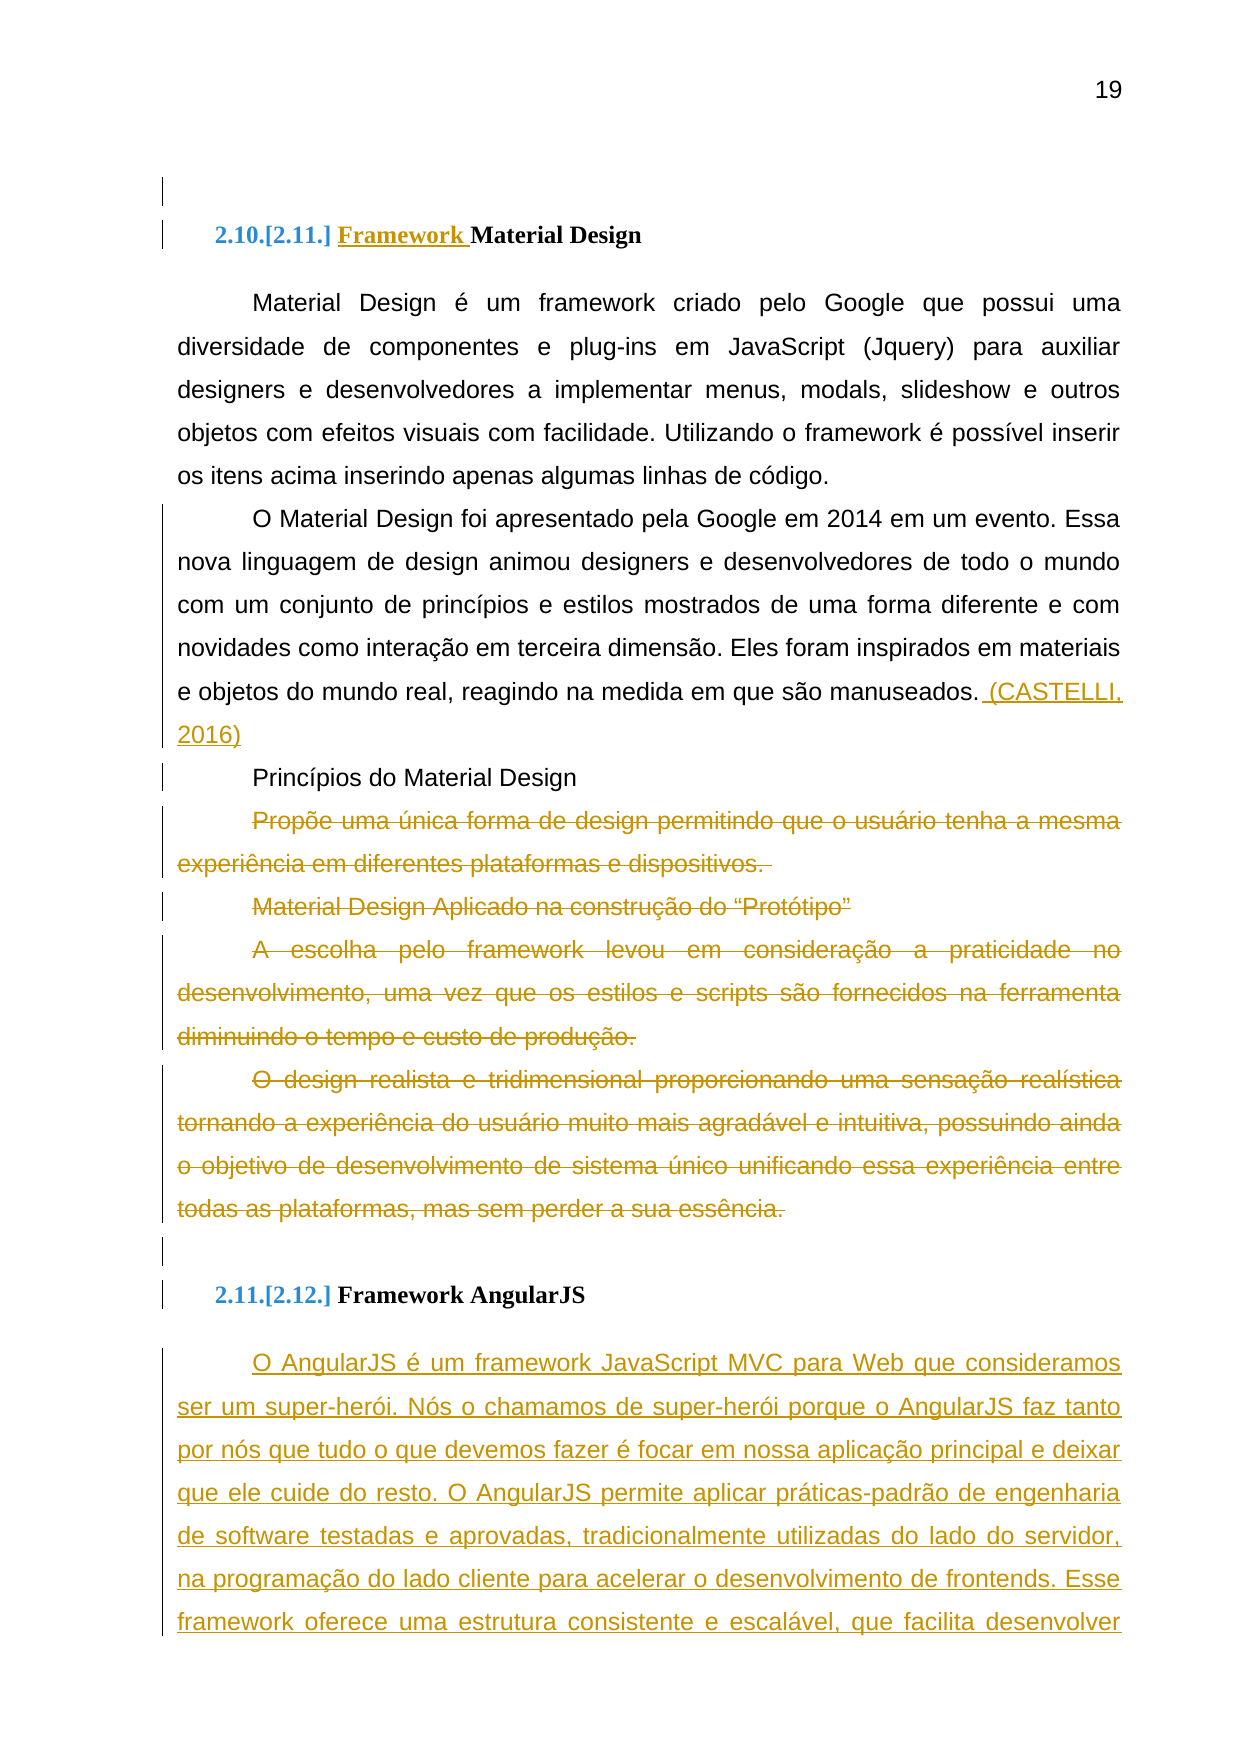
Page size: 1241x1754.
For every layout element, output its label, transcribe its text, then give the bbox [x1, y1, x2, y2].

text Material Design [214, 220, 1122, 249]
text O Material Design foi apresentado pela Google em 2014 em um evento. Essa nova linguagem de design animou designers e desenvolvedores de todo o mundo com um conjunto de princípios e estilos mostrados de uma forma diferente e com novidades como interação em terceira dimensão. Eles foram inspirados em materiais e objetos do mundo real, reagindo na medida em que são manuseados. [177, 504, 1122, 748]
text Framework AngularJS [214, 1280, 1122, 1309]
text Material Design é um framework criado pelo Google que possui uma diversidade de componentes e plug-ins em JavaScript (Jquery) para auxiliar designers e desenvolvedores a implementar menus, modals, slideshow e outros objetos com efeitos visuais com facilidade. Utilizando o framework é possível inserir os itens acima inserindo apenas algumas linhas de código. [177, 288, 1122, 489]
